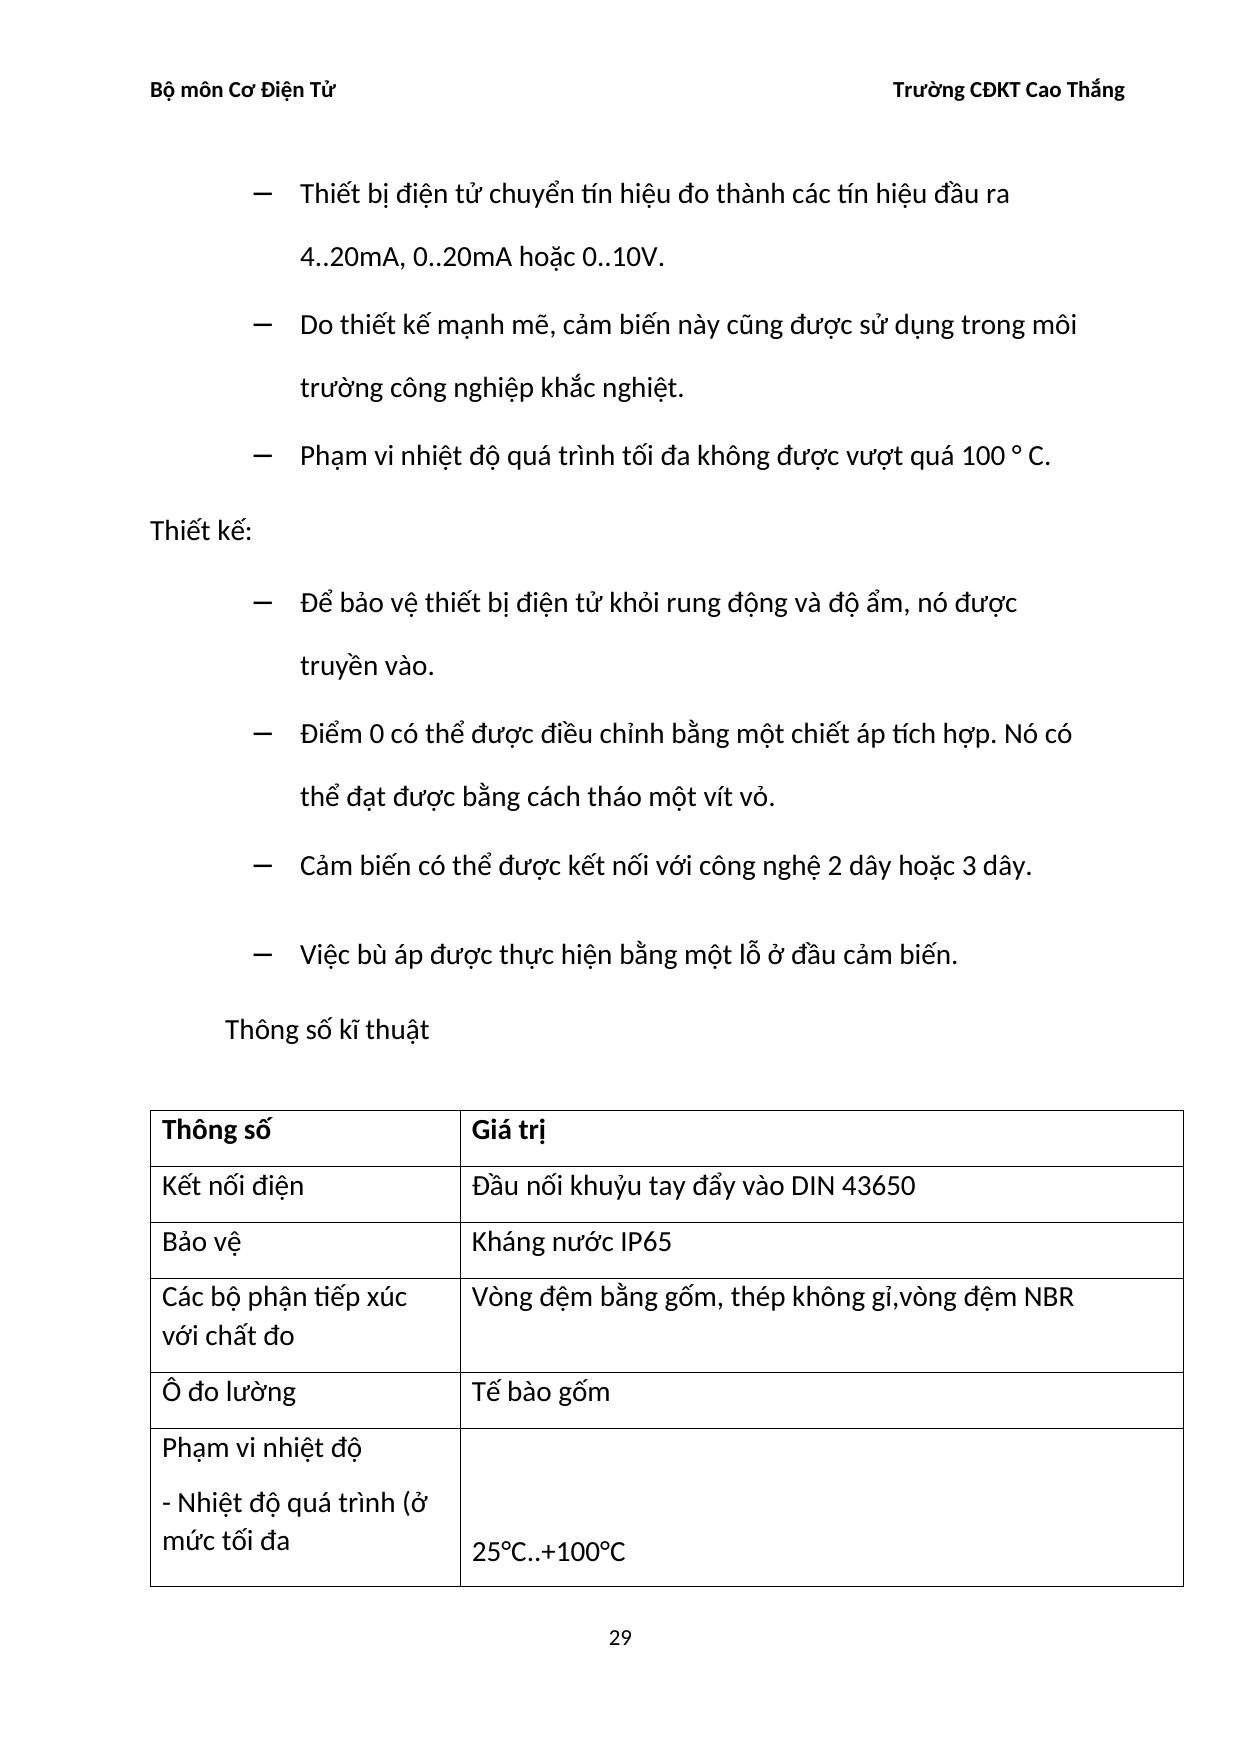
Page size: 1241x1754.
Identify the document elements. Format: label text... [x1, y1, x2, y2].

table_cell Ô đo lường [151, 1373, 460, 1428]
table_cell Đầu nối khuỷu tay đẩy vào DIN 43650 [461, 1167, 1183, 1222]
list Do thiết kế mạnh mẽ, cảm biến này cũng được sử dụng trong môi trường công nghiệp khắc nghiệt. [262, 291, 1090, 404]
text Thiết kế: [150, 512, 1090, 548]
text Thông số kĩ thuật [225, 1011, 1090, 1047]
list Việc bù áp được thực hiện bằng một lỗ ở đầu cảm biến. [262, 921, 1090, 981]
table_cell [151, 1429, 460, 1586]
table_cell Bảo vệ [151, 1223, 460, 1277]
table_cell Vòng đệm bằng gốm, thép không gỉ,vòng đệm NBR [461, 1279, 1183, 1372]
table_header Giá trị [461, 1111, 1183, 1166]
list Để bảo vệ thiết bị điện tử khỏi rung động và độ ẩm, nó được truyền vào. [262, 570, 1090, 683]
table_header Thông số [151, 1111, 460, 1166]
list Thiết bị điện tử chuyển tín hiệu đo thành các tín hiệu đầu ra 4..20mA, 0..20mA hoặc 0..10V. [262, 160, 1090, 273]
list Cảm biến có thể được kết nối với công nghệ 2 dây hoặc 3 dây. [262, 832, 1090, 892]
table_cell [461, 1429, 1183, 1586]
table_cell Các bộ phận tiếp xúc với chất đo [151, 1279, 460, 1372]
table_cell Tế bào gốm [461, 1373, 1183, 1428]
list Phạm vi nhiệt độ quá trình tối đa không được vượt quá 100 ° C. [262, 422, 1090, 482]
table_cell Kháng nước IP65 [461, 1223, 1183, 1277]
table_cell Kết nối điện [151, 1167, 460, 1222]
list Điểm 0 có thể được điều chỉnh bằng một chiết áp tích hợp. Nó có thể đạt được bằng cách tháo một vít vỏ. [262, 701, 1090, 814]
